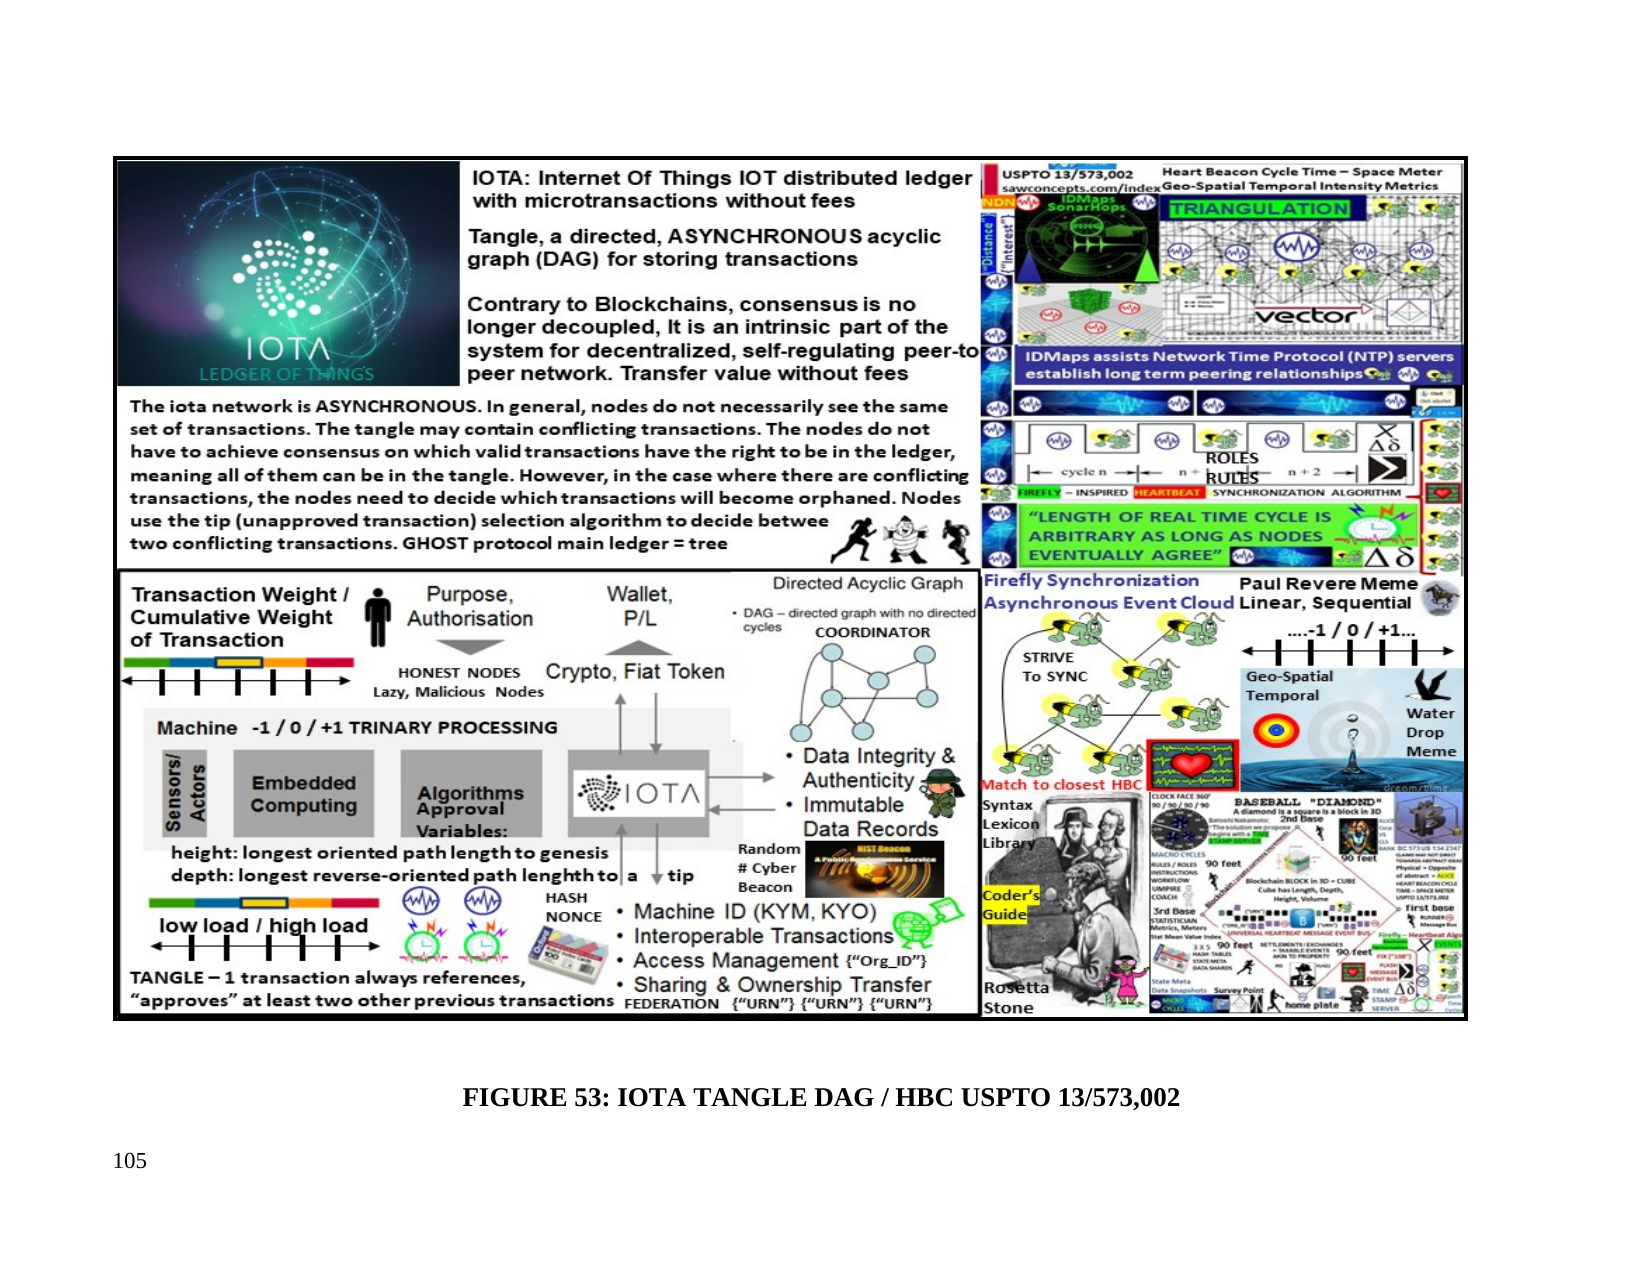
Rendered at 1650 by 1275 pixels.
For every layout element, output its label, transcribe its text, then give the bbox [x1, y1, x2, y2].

picture [117, 160, 1464, 1017]
text FIGURE 53: IOTA TANGLE DAG / HBC USPTO 13/573,002 [112, 1082, 1531, 1113]
